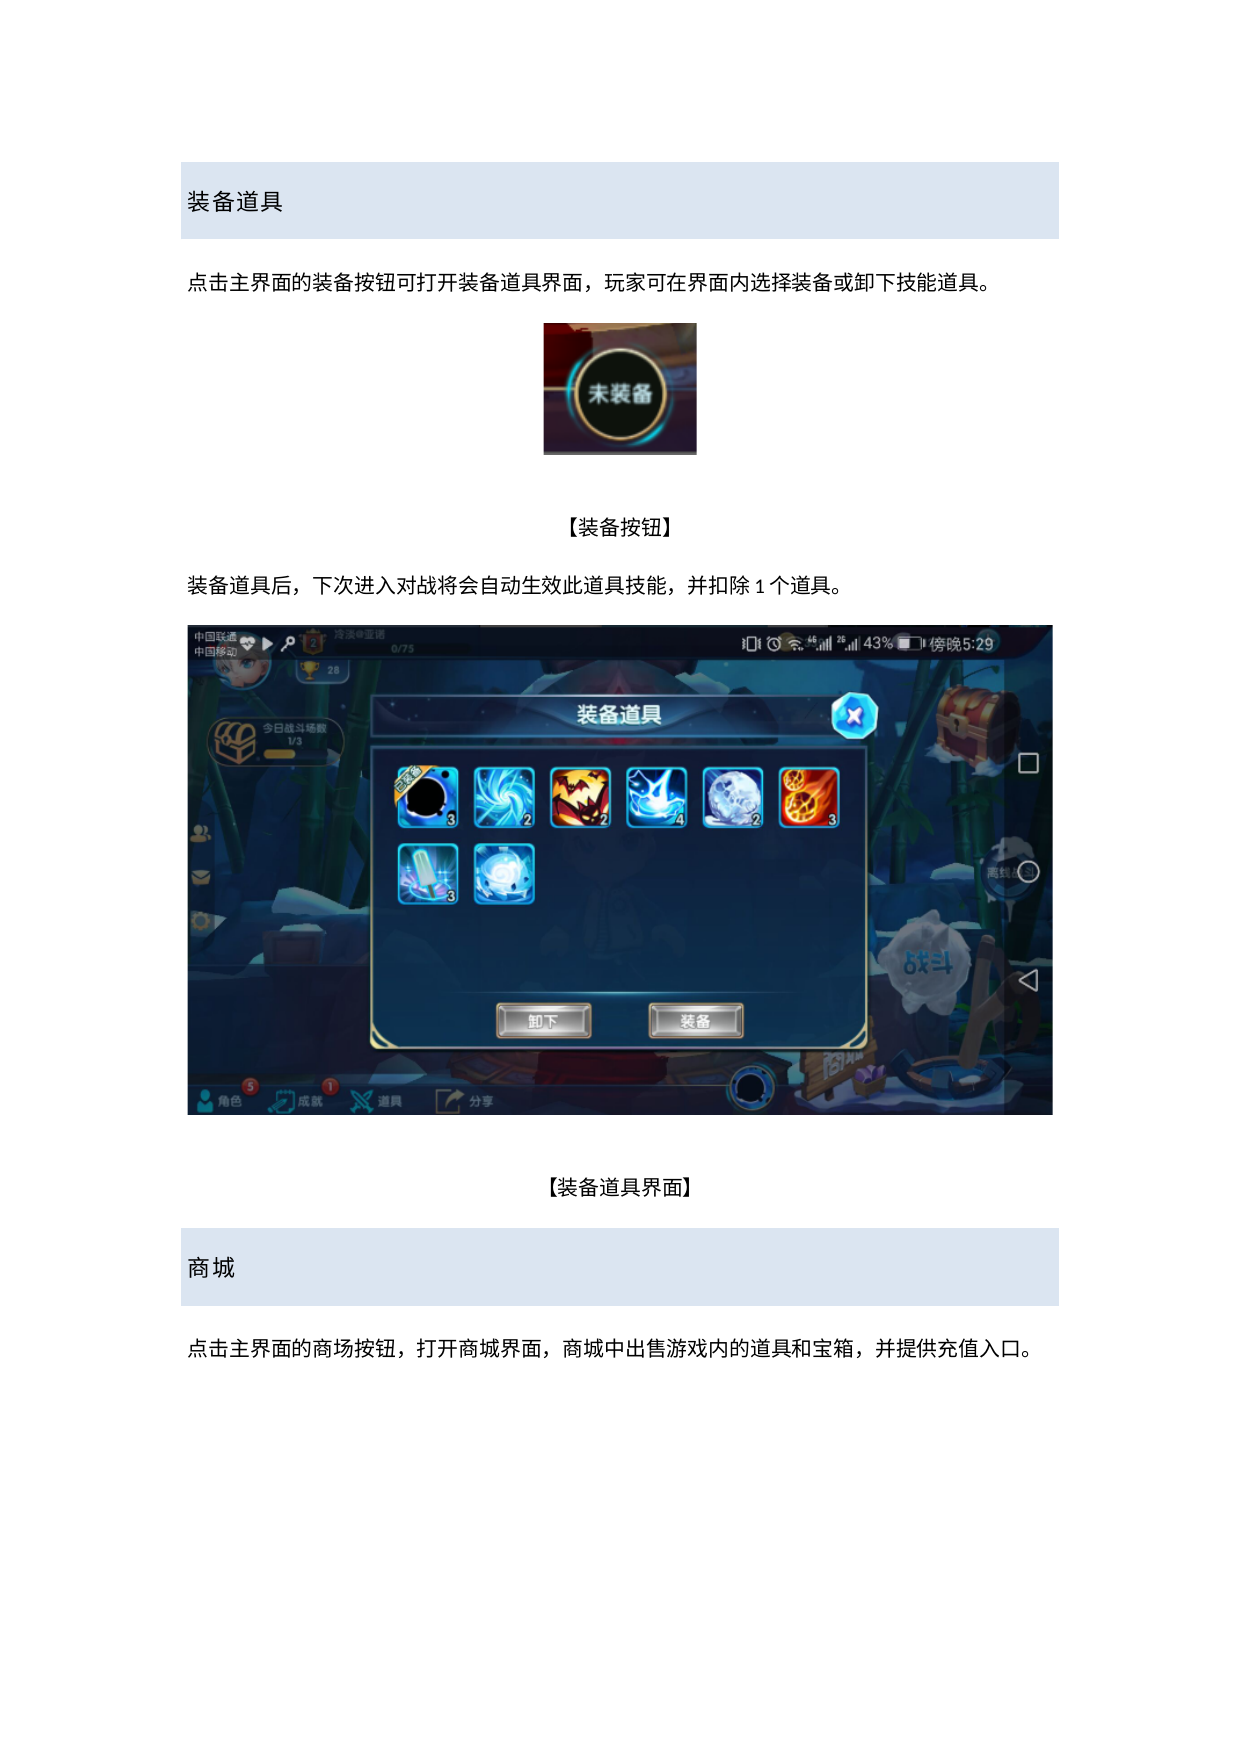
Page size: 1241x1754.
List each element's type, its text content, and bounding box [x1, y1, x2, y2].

text 点击主界面的装备按钮可打开装备道具界面，玩家可在界面内选择装备或卸下技能道具。 [187, 265, 1053, 298]
subtitle 商城 [188, 1234, 1053, 1299]
text 点击主界面的商场按钮，打开商城界面，商城中出售游戏内的道具和宝箱，并提供充值入口。 [187, 1331, 1053, 1364]
text 【装备道具界面】 [187, 1170, 1053, 1203]
picture [543, 323, 697, 455]
text 【装备按钮】 [187, 510, 1053, 543]
text 装备道具后，下次进入对战将会自动生效此道具技能，并扣除1个道具。 [187, 568, 1053, 600]
picture [187, 625, 1053, 1115]
subtitle 装备道具 [188, 168, 1053, 233]
